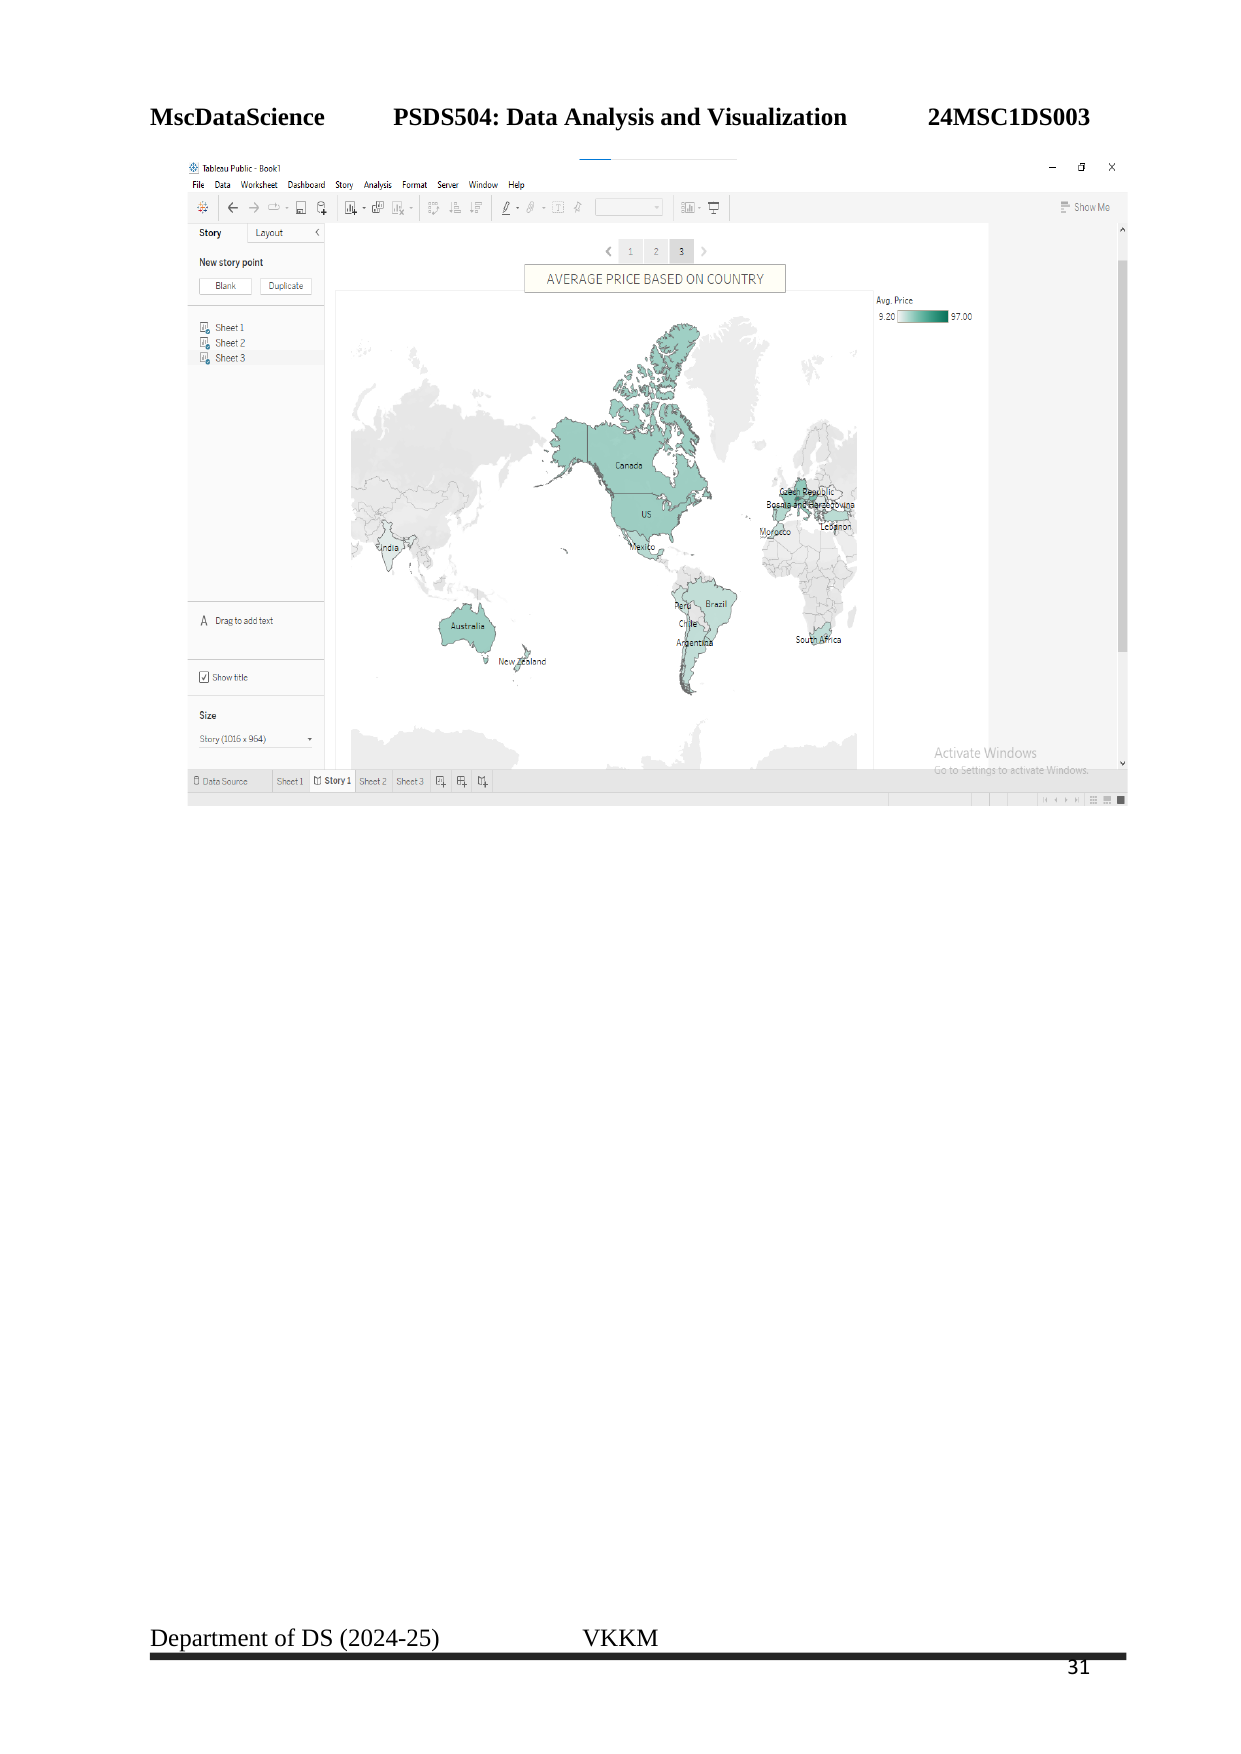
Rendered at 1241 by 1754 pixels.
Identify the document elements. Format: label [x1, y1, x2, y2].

picture [187, 159, 1128, 806]
